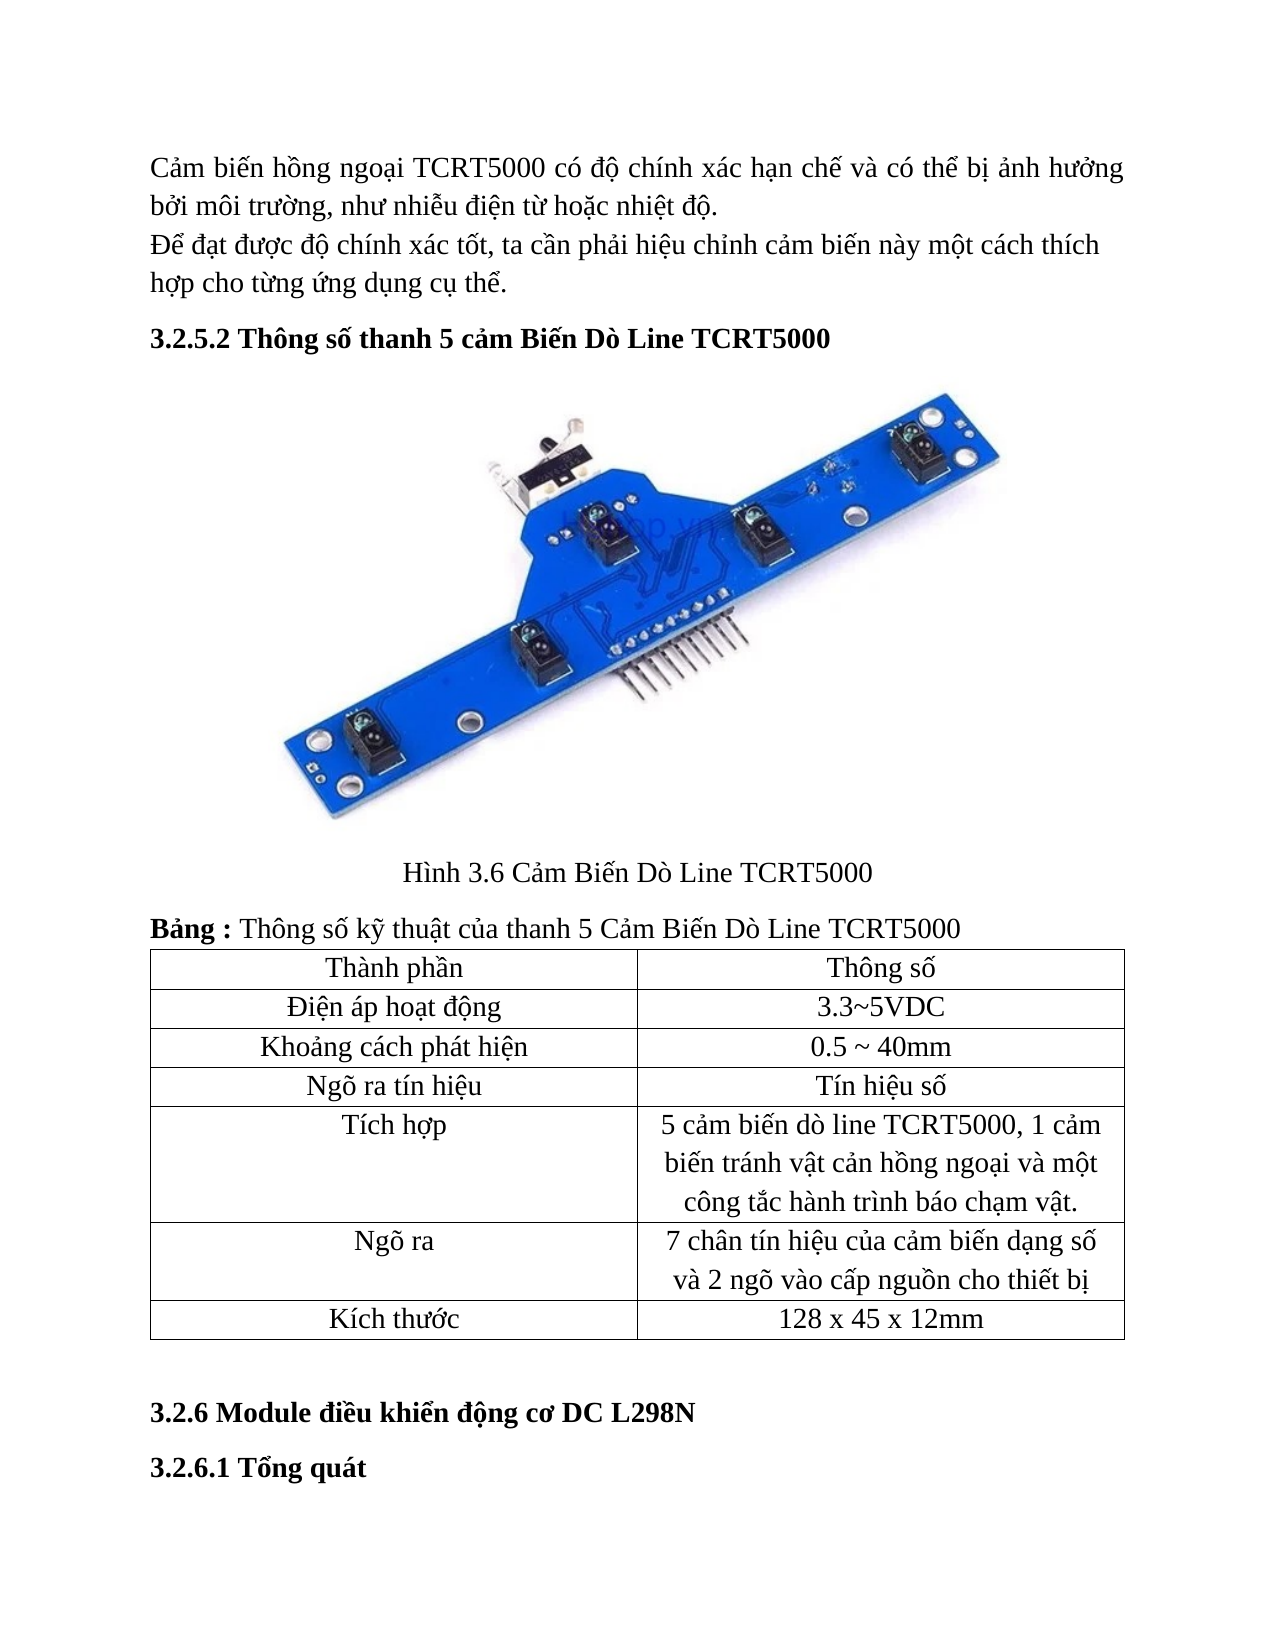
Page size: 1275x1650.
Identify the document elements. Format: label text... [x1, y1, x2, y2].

picture [268, 376, 1008, 835]
text 3.2.5.2 Thông số thanh 5 cảm Biến Dò Line TCRT5000 [150, 321, 1125, 354]
text Để đạt được độ chính xác tốt, ta cần phải hiệu chỉnh cảm biến này một cách thích hợp cho từng ứng dụng cụ thể. [150, 227, 1125, 299]
table_cell 3.3~5VDC [638, 990, 1124, 1028]
table_header Thông số [638, 950, 1124, 988]
text Bảng : Thông số kỹ thuật của thanh 5 Cảm Biến Dò Line TCRT5000 [150, 911, 1125, 944]
table_cell Kích thước [151, 1301, 637, 1339]
table_cell Tích hợp [151, 1107, 637, 1222]
table_cell 128 x 45 x 12mm [638, 1301, 1124, 1339]
text Cảm biến hồng ngoại TCRT5000 có độ chính xác hạn chế và có thể bị ảnh hưởng bởi môi trường, như nhiễu điện từ hoặc nhiệt độ. [150, 150, 1125, 222]
table_cell Ngõ ra [151, 1223, 637, 1300]
text 3.2.6.1 Tổng quát [150, 1451, 1125, 1484]
table_cell Khoảng cách phát hiện [151, 1029, 637, 1067]
table_cell Ngõ ra tín hiệu [151, 1068, 637, 1106]
text Hình 3.6 Cảm Biến Dò Line TCRT5000 [150, 856, 1125, 889]
table_header Thành phần [151, 950, 637, 988]
table_cell 5 cảm biến dò line TCRT5000, 1 cảm biến tránh vật cản hồng ngoại và một công tắc hành trình báo chạm vật. [638, 1107, 1124, 1222]
table_cell Điện áp hoạt động [151, 990, 637, 1028]
table_cell Tín hiệu số [638, 1068, 1124, 1106]
text 3.2.6 Module điều khiển động cơ DC L298N [150, 1395, 1125, 1429]
table_cell 7 chân tín hiệu của cảm biến dạng số và 2 ngõ vào cấp nguồn cho thiết bị [638, 1223, 1124, 1300]
table_cell 0.5 ~ 40mm [638, 1029, 1124, 1067]
